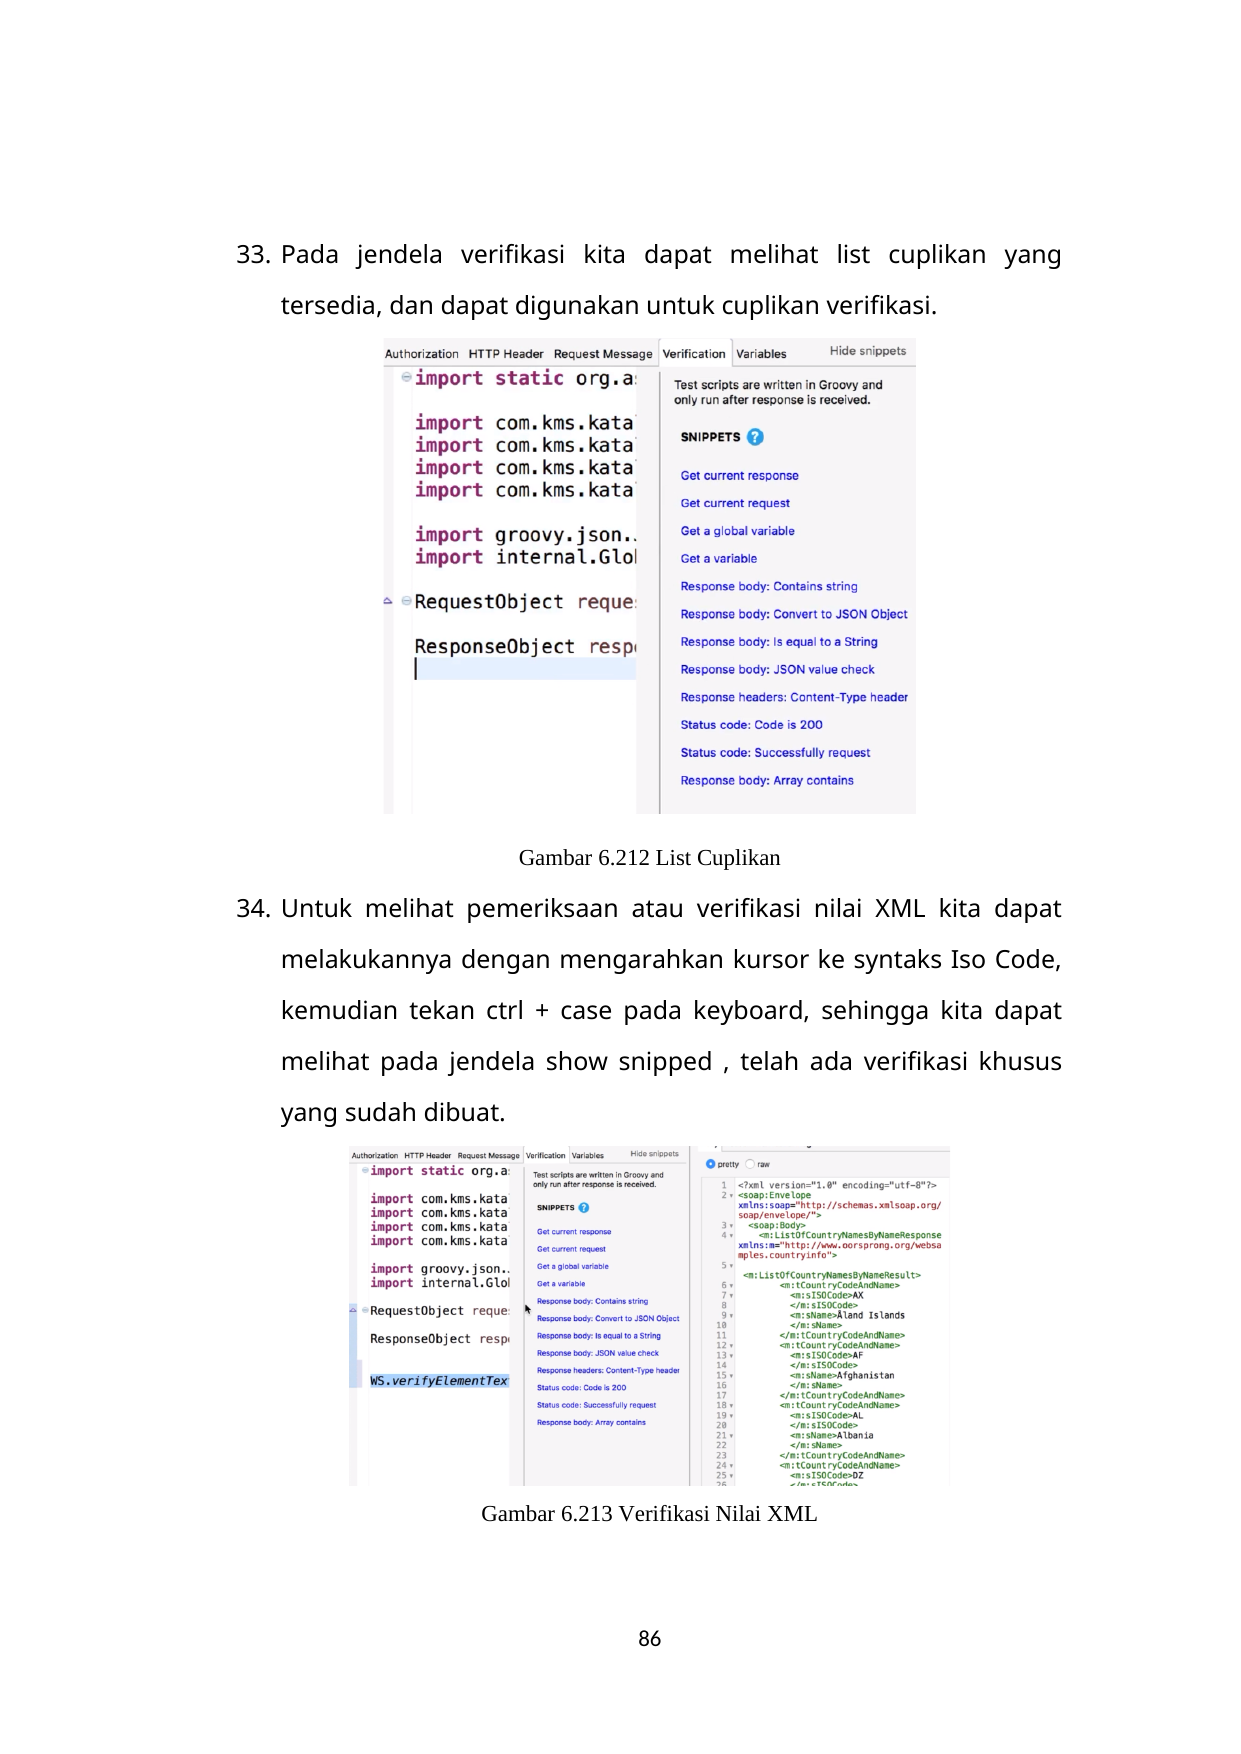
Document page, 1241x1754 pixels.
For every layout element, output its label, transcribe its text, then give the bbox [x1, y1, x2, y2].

list Pada jendela verifikasi kita dapat melihat list cuplikan yang tersedia, dan dapat digunakan untuk cuplikan verifikasi. [236, 236, 1063, 321]
list Untuk melihat pemeriksaan atau verifikasi nilai XML kita dapat melakukannya dengan mengarahkan kursor ke syntaks Iso Code, kemudian tekan ctrl + case pada keyboard, sehingga kita dapat melihat pada jendela show snipped , telah ada verifikasi khusus yang sudah dibuat. [236, 891, 1063, 1129]
picture [383, 338, 916, 814]
picture [349, 1146, 951, 1486]
